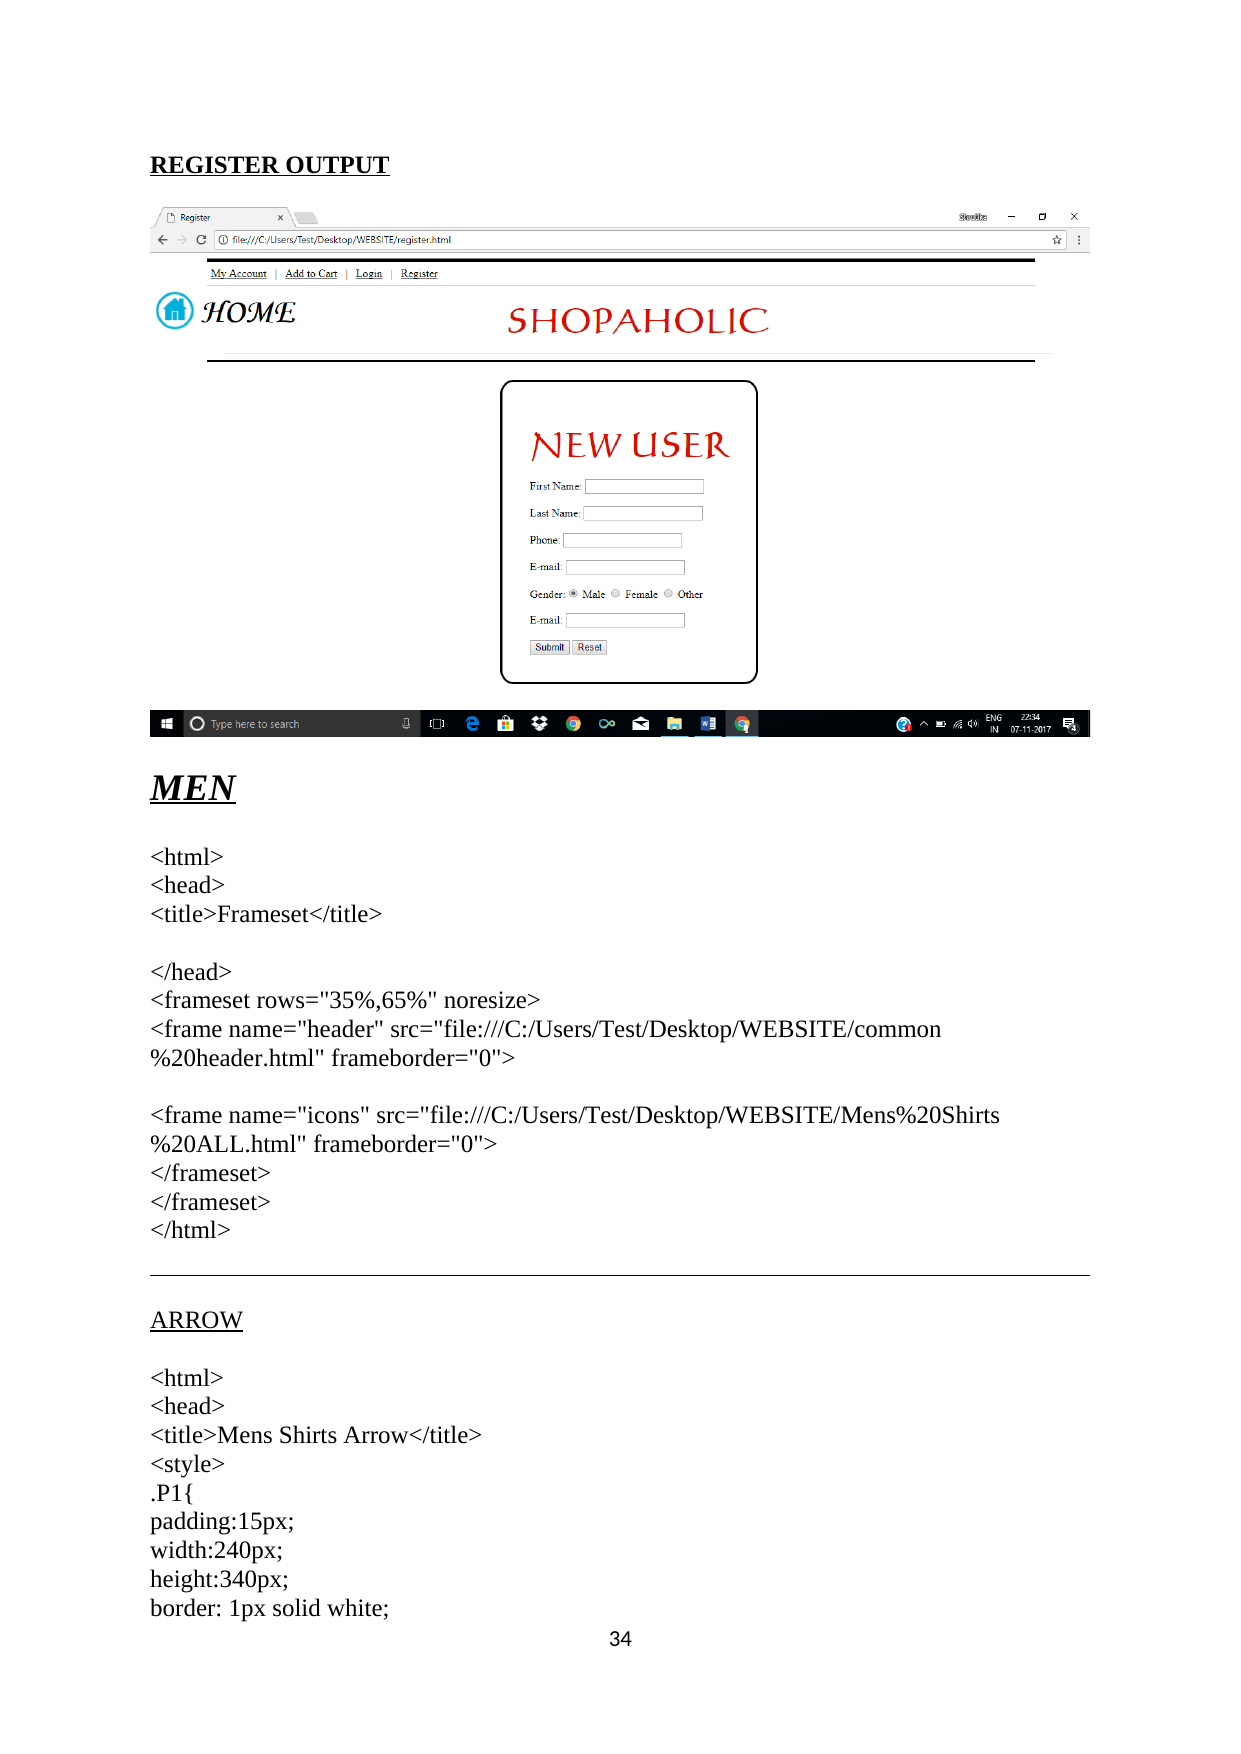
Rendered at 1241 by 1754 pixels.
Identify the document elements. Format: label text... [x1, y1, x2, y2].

text <frame name="header" src="file:///C:/Users/Test/Desktop/WEBSITE/common%20header.html" frameborder="0"> [150, 1014, 1090, 1072]
text width:240px; [150, 1535, 1090, 1564]
text <style> [150, 1449, 1090, 1478]
text <html> [150, 1363, 1090, 1391]
text height:340px; [150, 1564, 1090, 1593]
text border: 1px solid white; [150, 1593, 1090, 1621]
text MEN [150, 765, 1090, 808]
text <head> [150, 870, 1090, 899]
text </head> [150, 957, 1090, 985]
text <frame name="icons" src="file:///C:/Users/Test/Desktop/WEBSITE/Mens%20Shirts%20ALL.html" frameborder="0"> [150, 1100, 1090, 1158]
text <frameset rows="35%,65%" noresize> [150, 985, 1090, 1014]
text <html> [150, 842, 1090, 870]
text <head> [150, 1391, 1090, 1420]
text </html> [150, 1215, 1090, 1244]
text REGISTER OUTPUT [150, 150, 1090, 179]
text ARROW [150, 1305, 1090, 1334]
text </frameset> [150, 1158, 1090, 1187]
picture [150, 207, 1091, 737]
text <title>Frameset</title> [150, 899, 1090, 928]
text </frameset> [150, 1187, 1090, 1215]
text padding:15px; [150, 1506, 1090, 1535]
text <title>Mens Shirts Arrow</title> [150, 1420, 1090, 1449]
text .P1{ [150, 1478, 1090, 1506]
